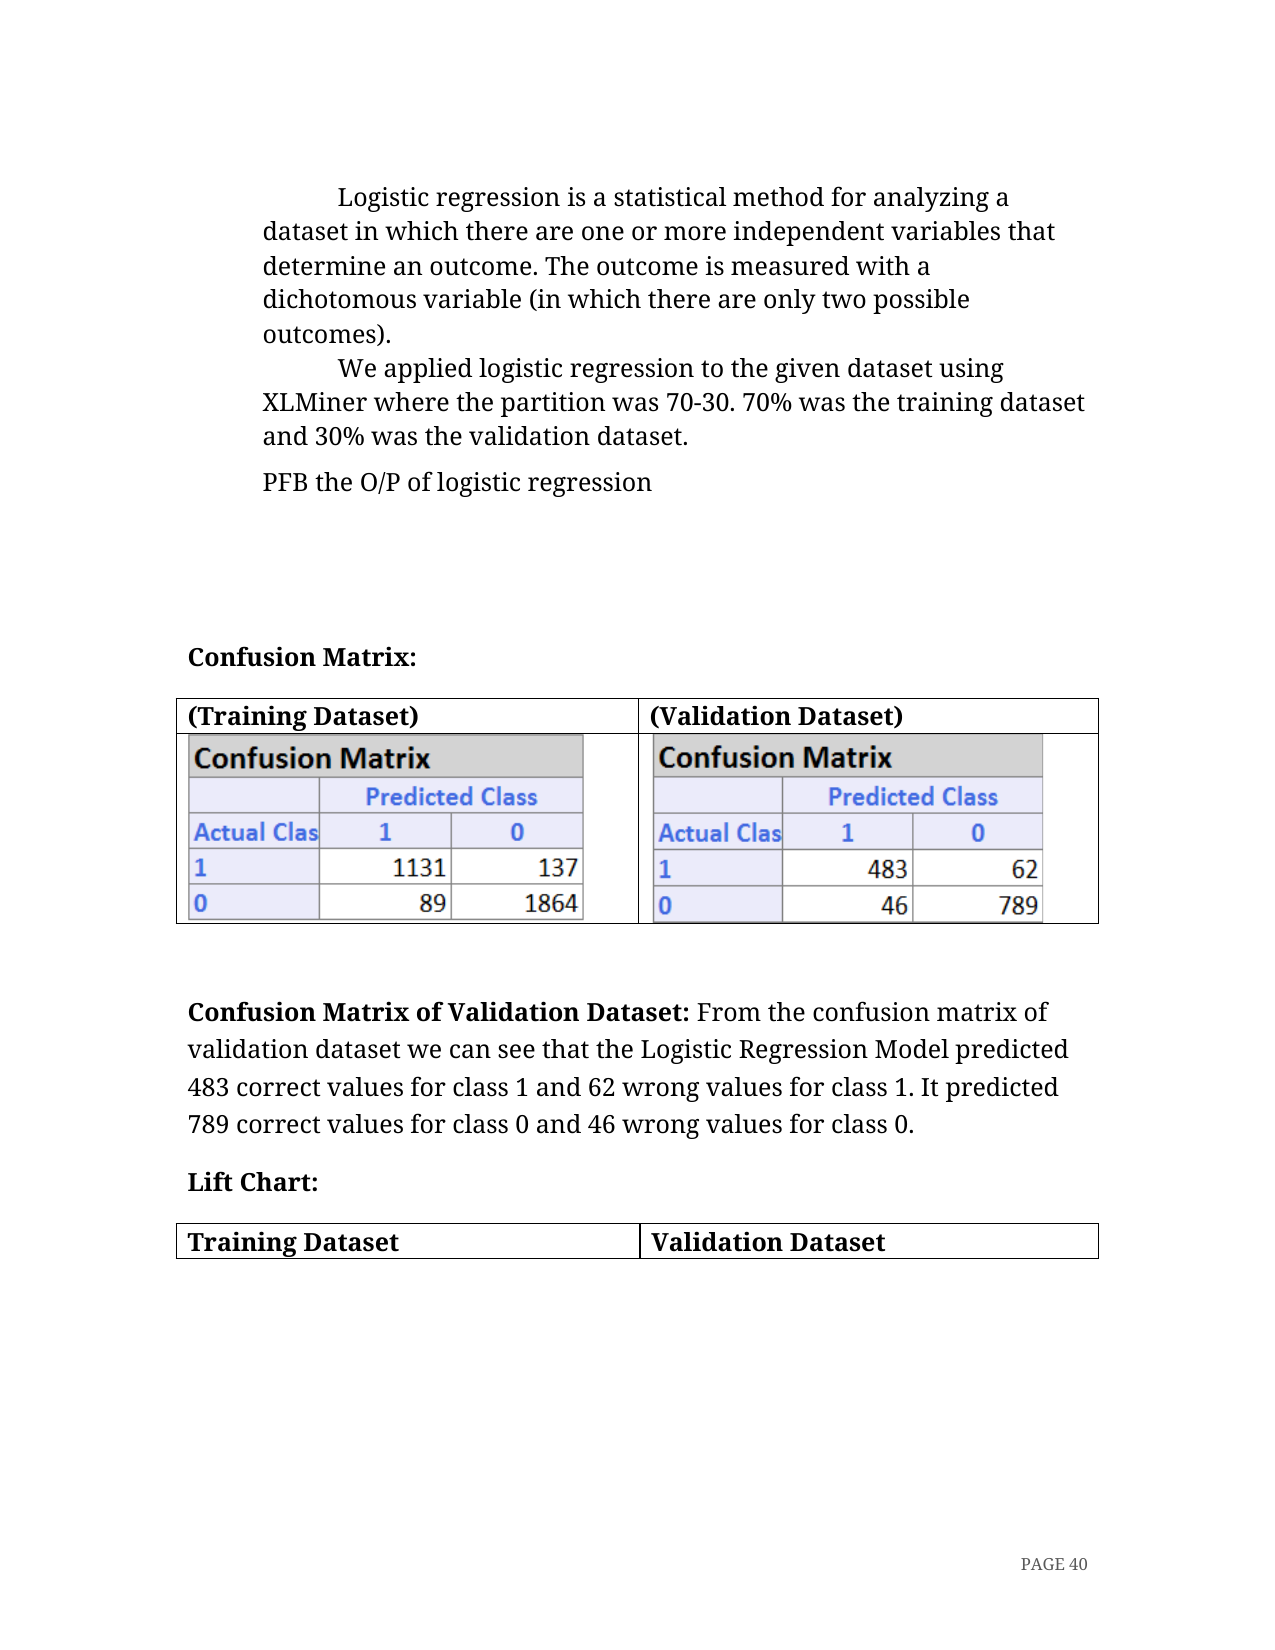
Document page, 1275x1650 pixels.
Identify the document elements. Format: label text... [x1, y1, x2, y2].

table_cell [177, 734, 187, 923]
table_cell [1044, 734, 1098, 923]
picture [187, 734, 584, 923]
text Confusion Matrix of Validation Dataset: From the confusion matrix of validation dataset we can see that the Logistic Regression Model predicted 483 correct values for class 1 and 62 wrong values for class 1. It predicted 789 correct values for class 0 and 46 wrong values for class 0. [187, 994, 1087, 1141]
text Confusion Matrix: [187, 640, 1087, 674]
table_cell [584, 734, 638, 923]
picture [649, 734, 1044, 923]
text Lift Chart: [187, 1165, 1087, 1199]
list We applied logistic regression to the given dataset using XLMiner where the partition was 70-30. 70% was the training dataset and 30% was the validation dataset. [262, 350, 1087, 452]
table_header (Validation Dataset) [639, 699, 1098, 733]
list Logistic regression is a statistical method for analyzing a dataset in which there are one or more independent variables that determine an outcome. The outcome is measured with a dichotomous variable (in which there are only two possible outcomes). [262, 180, 1087, 350]
table_cell [639, 734, 649, 923]
table_header Validation Dataset [641, 1224, 1098, 1258]
table_header Training Dataset [177, 1224, 639, 1258]
text PFB the O/P of logistic regression [187, 465, 1087, 499]
table_header (Training Dataset) [177, 699, 638, 733]
